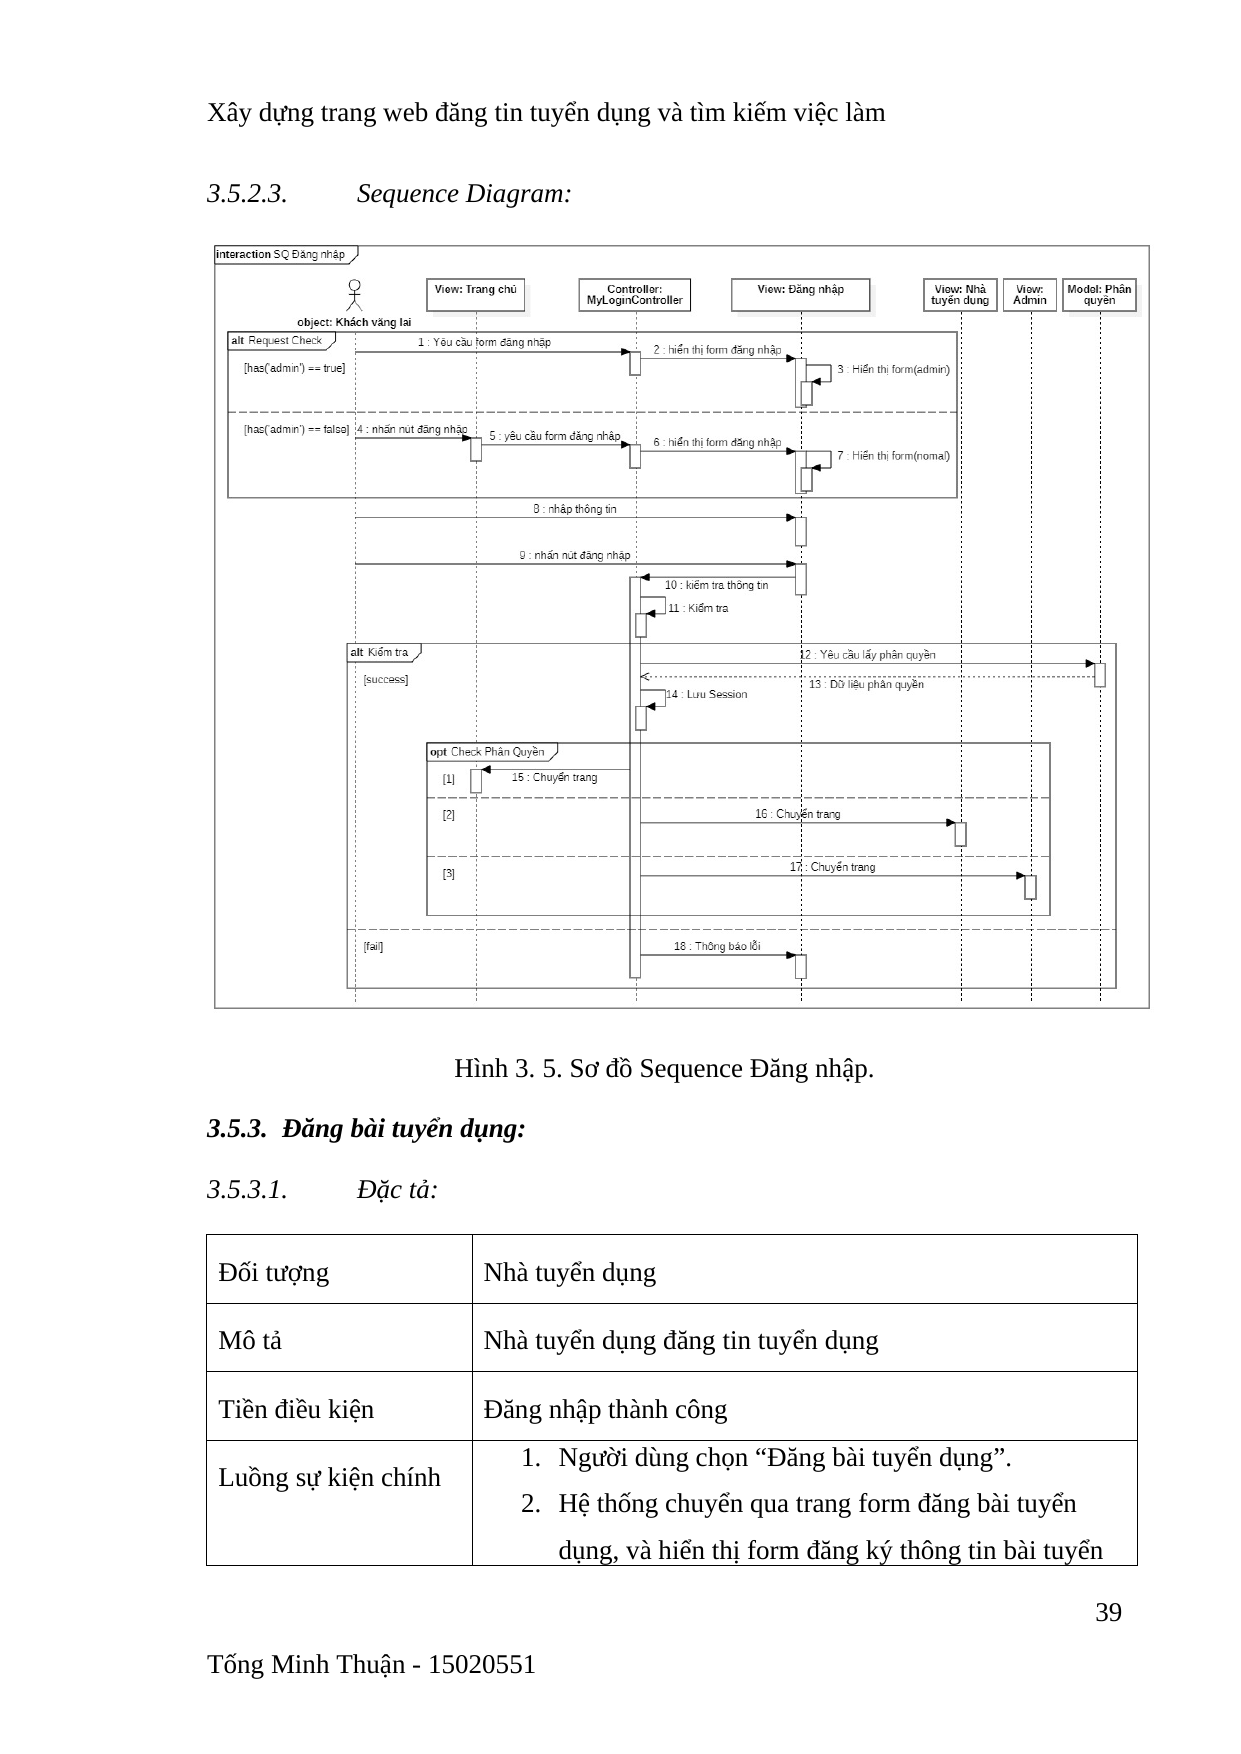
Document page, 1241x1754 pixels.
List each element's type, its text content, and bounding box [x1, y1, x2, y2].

table_cell Tiền điều kiện [207, 1372, 472, 1440]
table_cell Nhà tuyển dụng đăng tin tuyển dụng [473, 1304, 1137, 1371]
table_header Nhà tuyển dụng [473, 1235, 1137, 1303]
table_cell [473, 1441, 1137, 1565]
table_cell Đăng nhập thành công [473, 1372, 1137, 1440]
text Đặc tả: [207, 1173, 1122, 1204]
picture [206, 237, 1182, 1023]
table_cell Luồng sự kiện chính [207, 1441, 472, 1565]
table_header Đối tượng [207, 1235, 472, 1303]
table_cell Mô tả [207, 1304, 472, 1371]
text Đăng bài tuyển dụng: [207, 1113, 1122, 1144]
text Sequence Diagram: [207, 177, 1122, 208]
